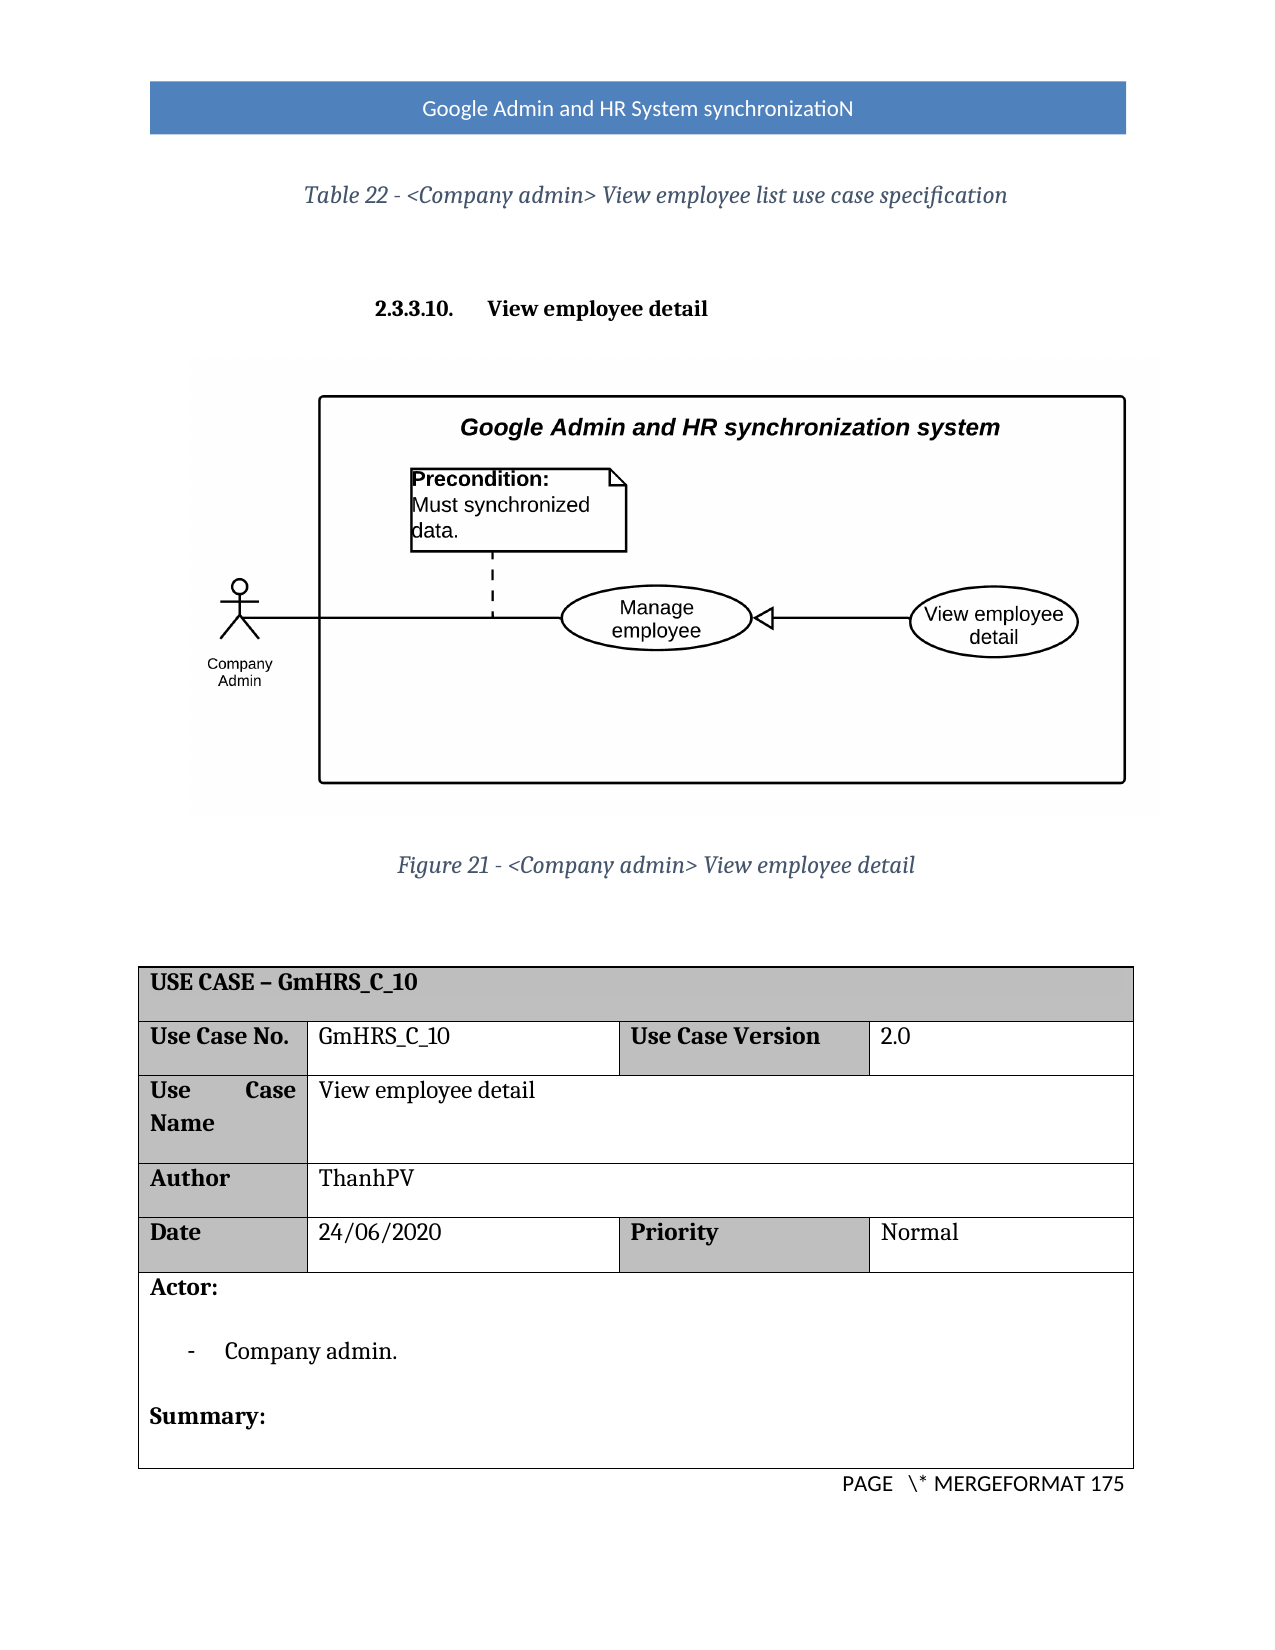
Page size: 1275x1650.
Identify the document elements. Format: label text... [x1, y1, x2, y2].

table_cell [139, 1273, 1133, 1468]
table_header USE CASE – GmHRS_C_10 [139, 968, 1133, 1021]
table_cell GmHRS_C_10 [308, 1022, 619, 1075]
text Table 22 - <Company admin> View employee list use case specification [187, 181, 1125, 209]
table_cell Date [139, 1218, 307, 1272]
table_cell 2.0 [870, 1022, 1133, 1075]
table_cell Use Case Name [139, 1076, 307, 1163]
text Figure 21 - <Company admin> View employee detail [187, 851, 1125, 880]
subtitle View employee detail [375, 296, 1125, 322]
table_cell Normal [870, 1218, 1133, 1272]
table_cell View employee detail [308, 1076, 1133, 1163]
picture [187, 355, 1163, 818]
table_cell Priority [620, 1218, 869, 1272]
table_cell Use Case No. [139, 1022, 307, 1075]
table_cell Use Case Version [620, 1022, 869, 1075]
table_cell 24/06/2020 [308, 1218, 619, 1272]
table_cell ThanhPV [308, 1164, 1133, 1217]
table_cell Author [139, 1164, 307, 1217]
